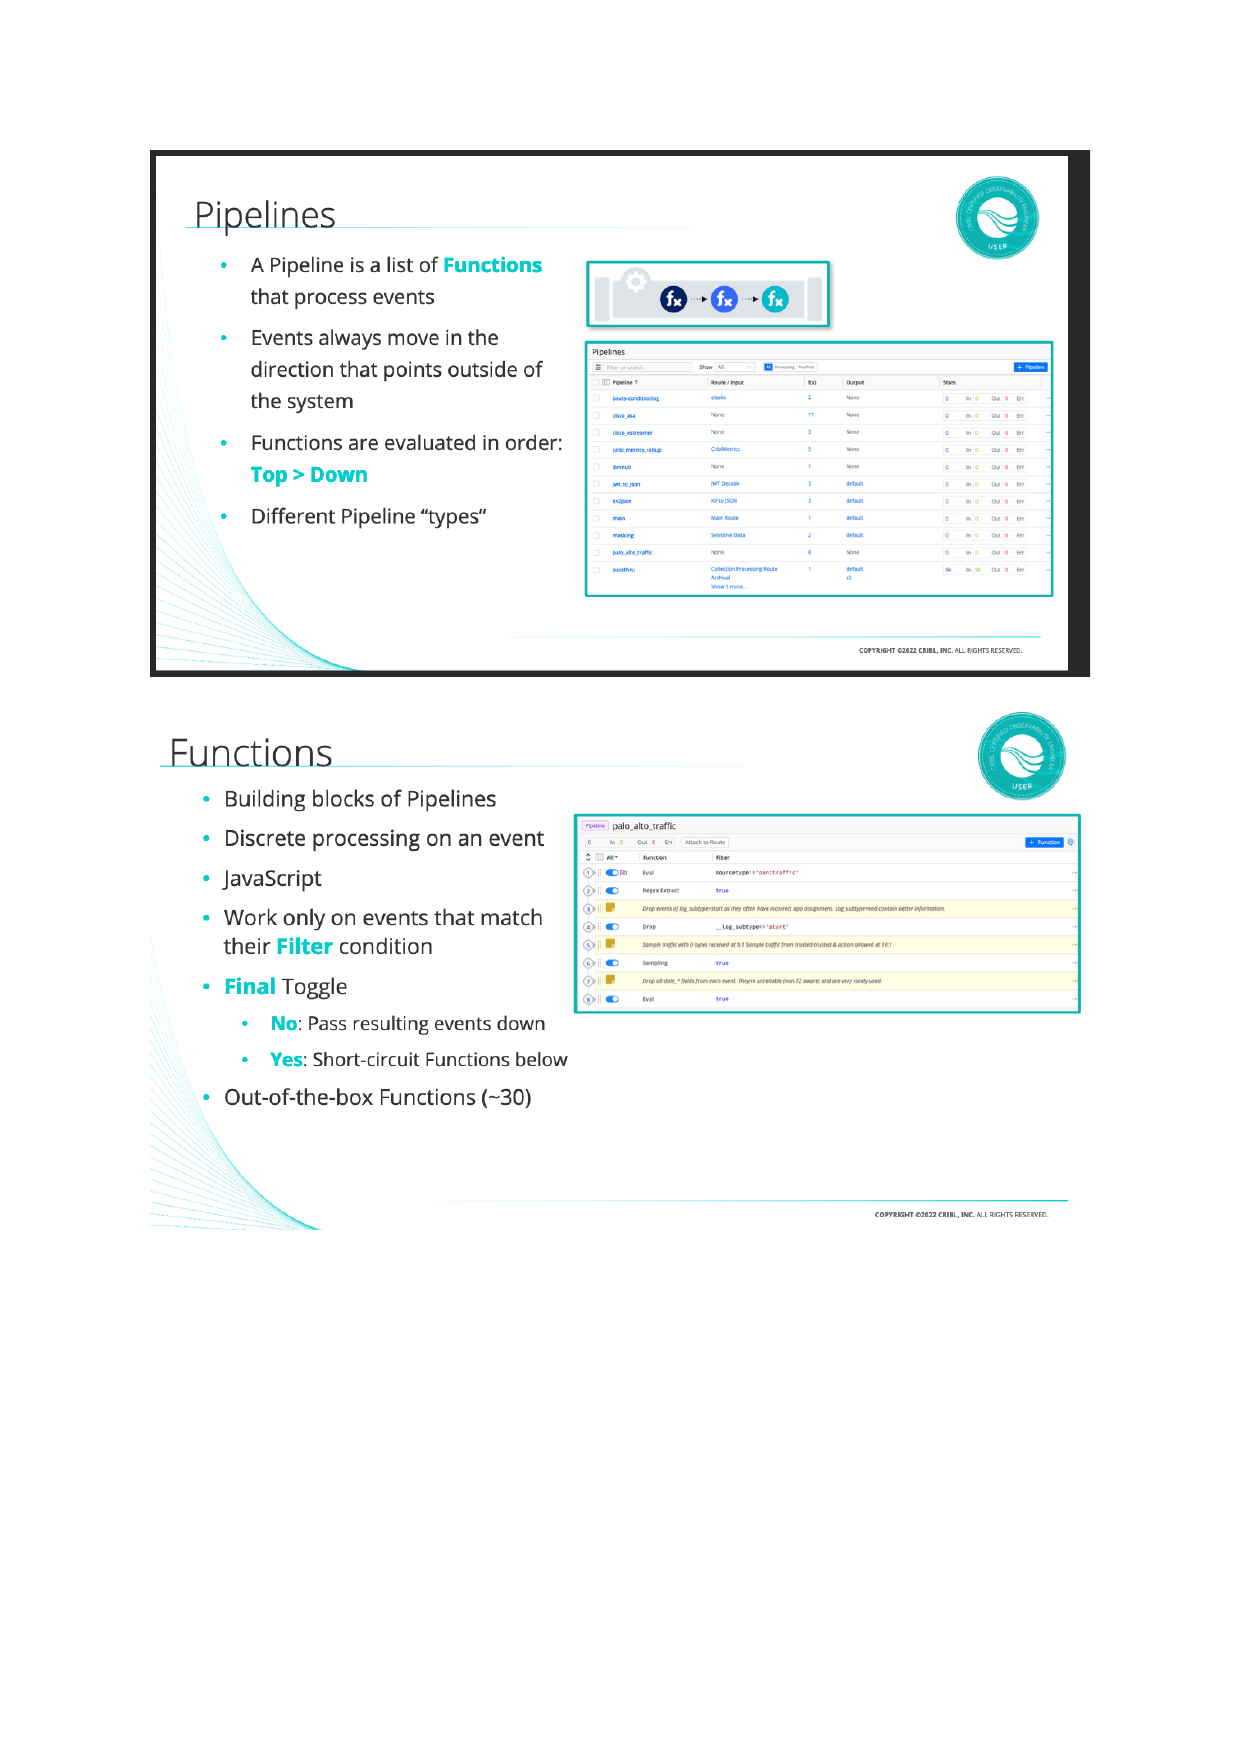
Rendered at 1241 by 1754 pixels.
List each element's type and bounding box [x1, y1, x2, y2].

picture [150, 150, 1091, 677]
picture [150, 707, 1091, 1230]
